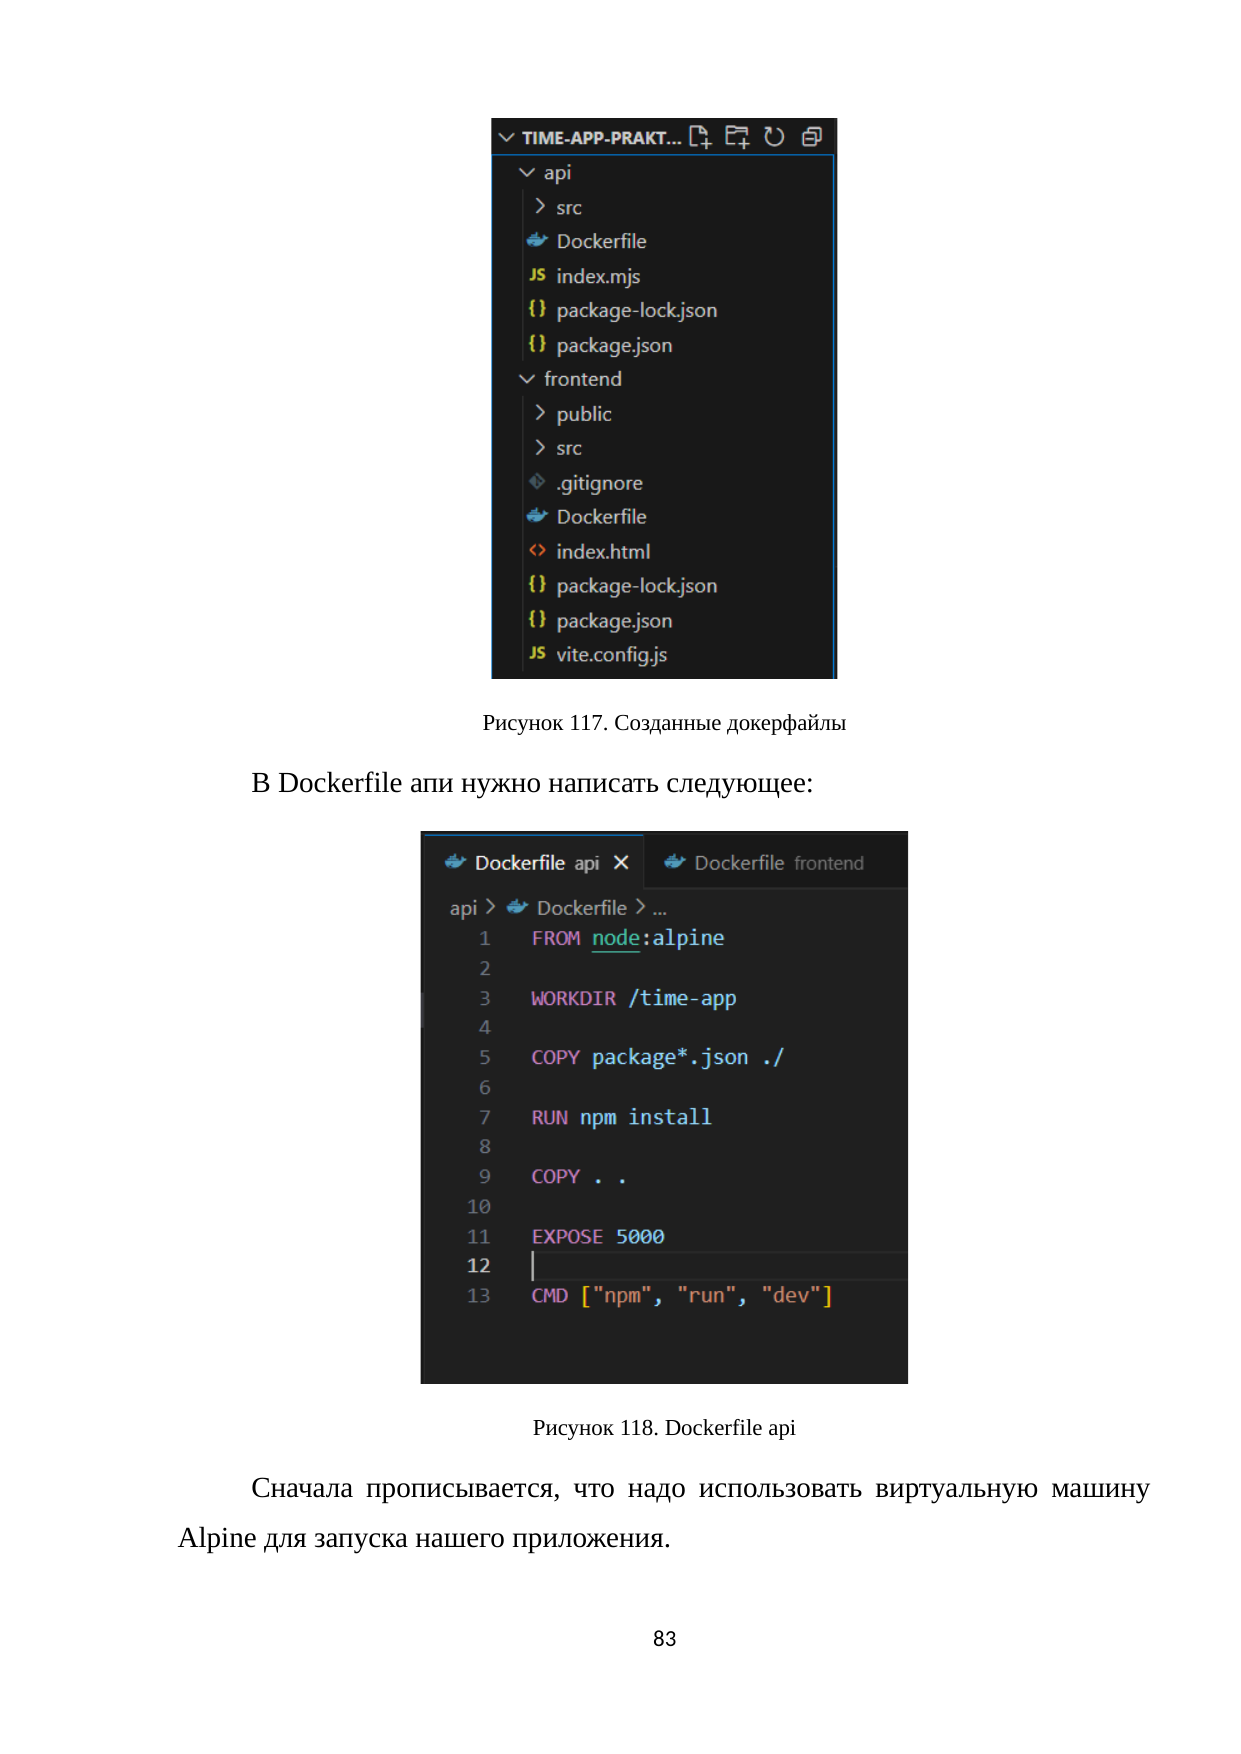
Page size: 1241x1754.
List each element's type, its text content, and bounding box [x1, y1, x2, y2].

text Рисунок 117. Созданные докерфайлы [177, 709, 1152, 735]
text В Dockerfile апи нужно написать следующее: [177, 765, 1152, 798]
picture [491, 118, 838, 679]
picture [420, 831, 909, 1384]
text Рисунок 118. Dockerfile api [177, 1414, 1152, 1440]
text Сначала прописывается, что надо использовать виртуальную машину Alpine для запуска нашего приложения. [177, 1470, 1152, 1554]
